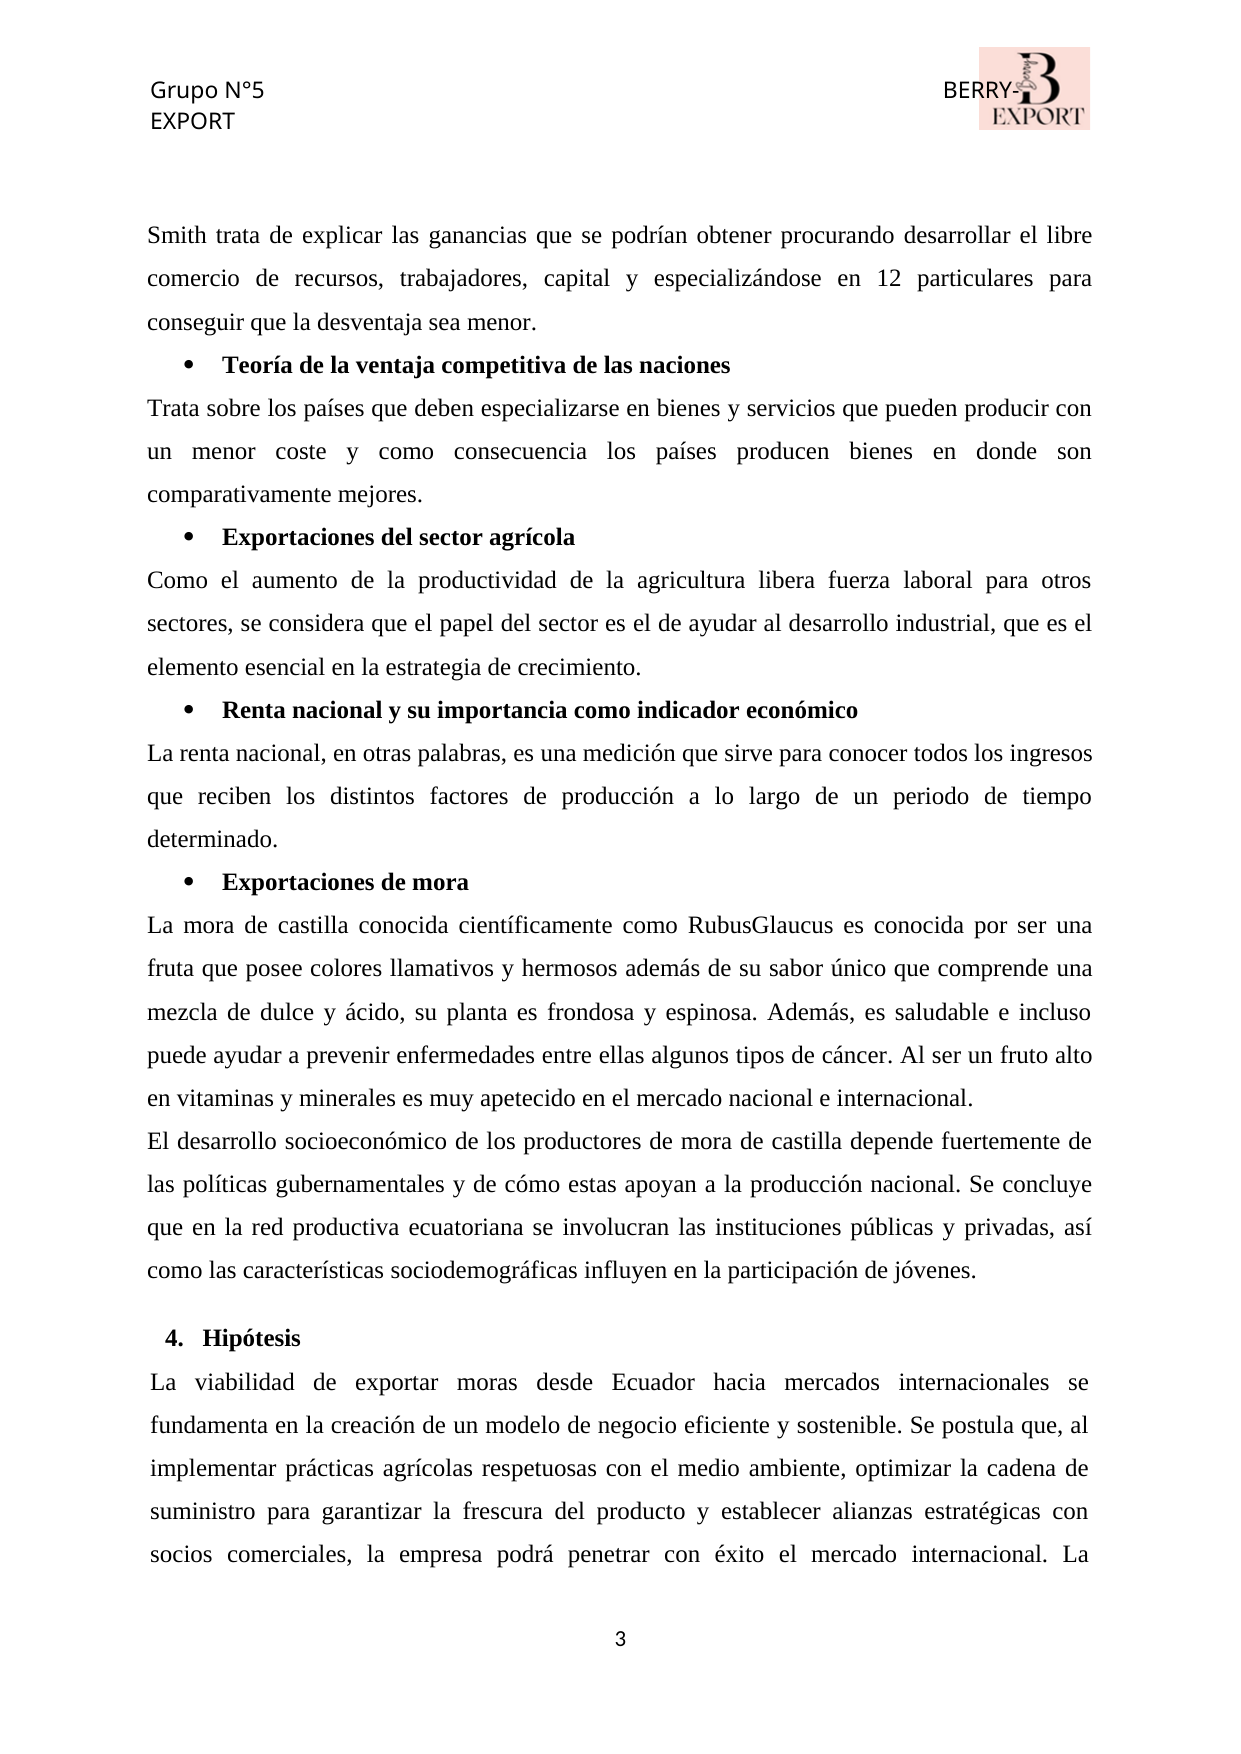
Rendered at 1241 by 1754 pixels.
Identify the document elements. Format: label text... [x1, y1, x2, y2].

list Exportaciones del sector agrícola [184, 522, 1093, 551]
text La mora de castilla conocida científicamente como RubusGlaucus es conocida por ser una fruta que posee colores llamativos y hermosos además de su sabor único que comprende una mezcla de dulce y ácido, su planta es frondosa y espinosa. Además, es saludable e incluso puede ayudar a prevenir enfermedades entre ellas algunos tipos de cáncer. Al ser un fruto alto en vitaminas y minerales es muy apetecido en el mercado nacional e internacional. [147, 910, 1093, 1112]
text Smith trata de explicar las ganancias que se podrían obtener procurando desarrollar el libre comercio de recursos, trabajadores, capital y especializándose en 12 particulares para conseguir que la desventaja sea menor. [147, 220, 1093, 335]
list Teoría de la ventaja competitiva de las naciones [184, 350, 1093, 378]
text El desarrollo socioeconómico de los productores de mora de castilla depende fuertemente de las políticas gubernamentales y de cómo estas apoyan a la producción nacional. Se concluye que en la red productiva ecuatoriana se involucran las instituciones públicas y privadas, así como las características sociodemográficas influyen en la participación de jóvenes. [147, 1126, 1093, 1284]
text Como el aumento de la productividad de la agricultura libera fuerza laboral para otros sectores, se considera que el papel del sector es el de ayudar al desarrollo industrial, que es el elemento esencial en la estrategia de crecimiento. [147, 565, 1093, 680]
text La renta nacional, en otras palabras, es una medición que sirve para conocer todos los ingresos que reciben los distintos factores de producción a lo largo de un periodo de tiempo determinado. [147, 738, 1093, 853]
list Renta nacional y su importancia como indicador económico [184, 695, 1093, 723]
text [150, 1367, 1090, 1568]
text Trata sobre los países que deben especializarse en bienes y servicios que pueden producir con un menor coste y como consecuencia los países producen bienes en donde son comparativamente mejores. [147, 393, 1093, 508]
list Exportaciones de mora [184, 867, 1093, 896]
picture [979, 47, 1091, 130]
subtitle Hipótesis [165, 1323, 1090, 1352]
